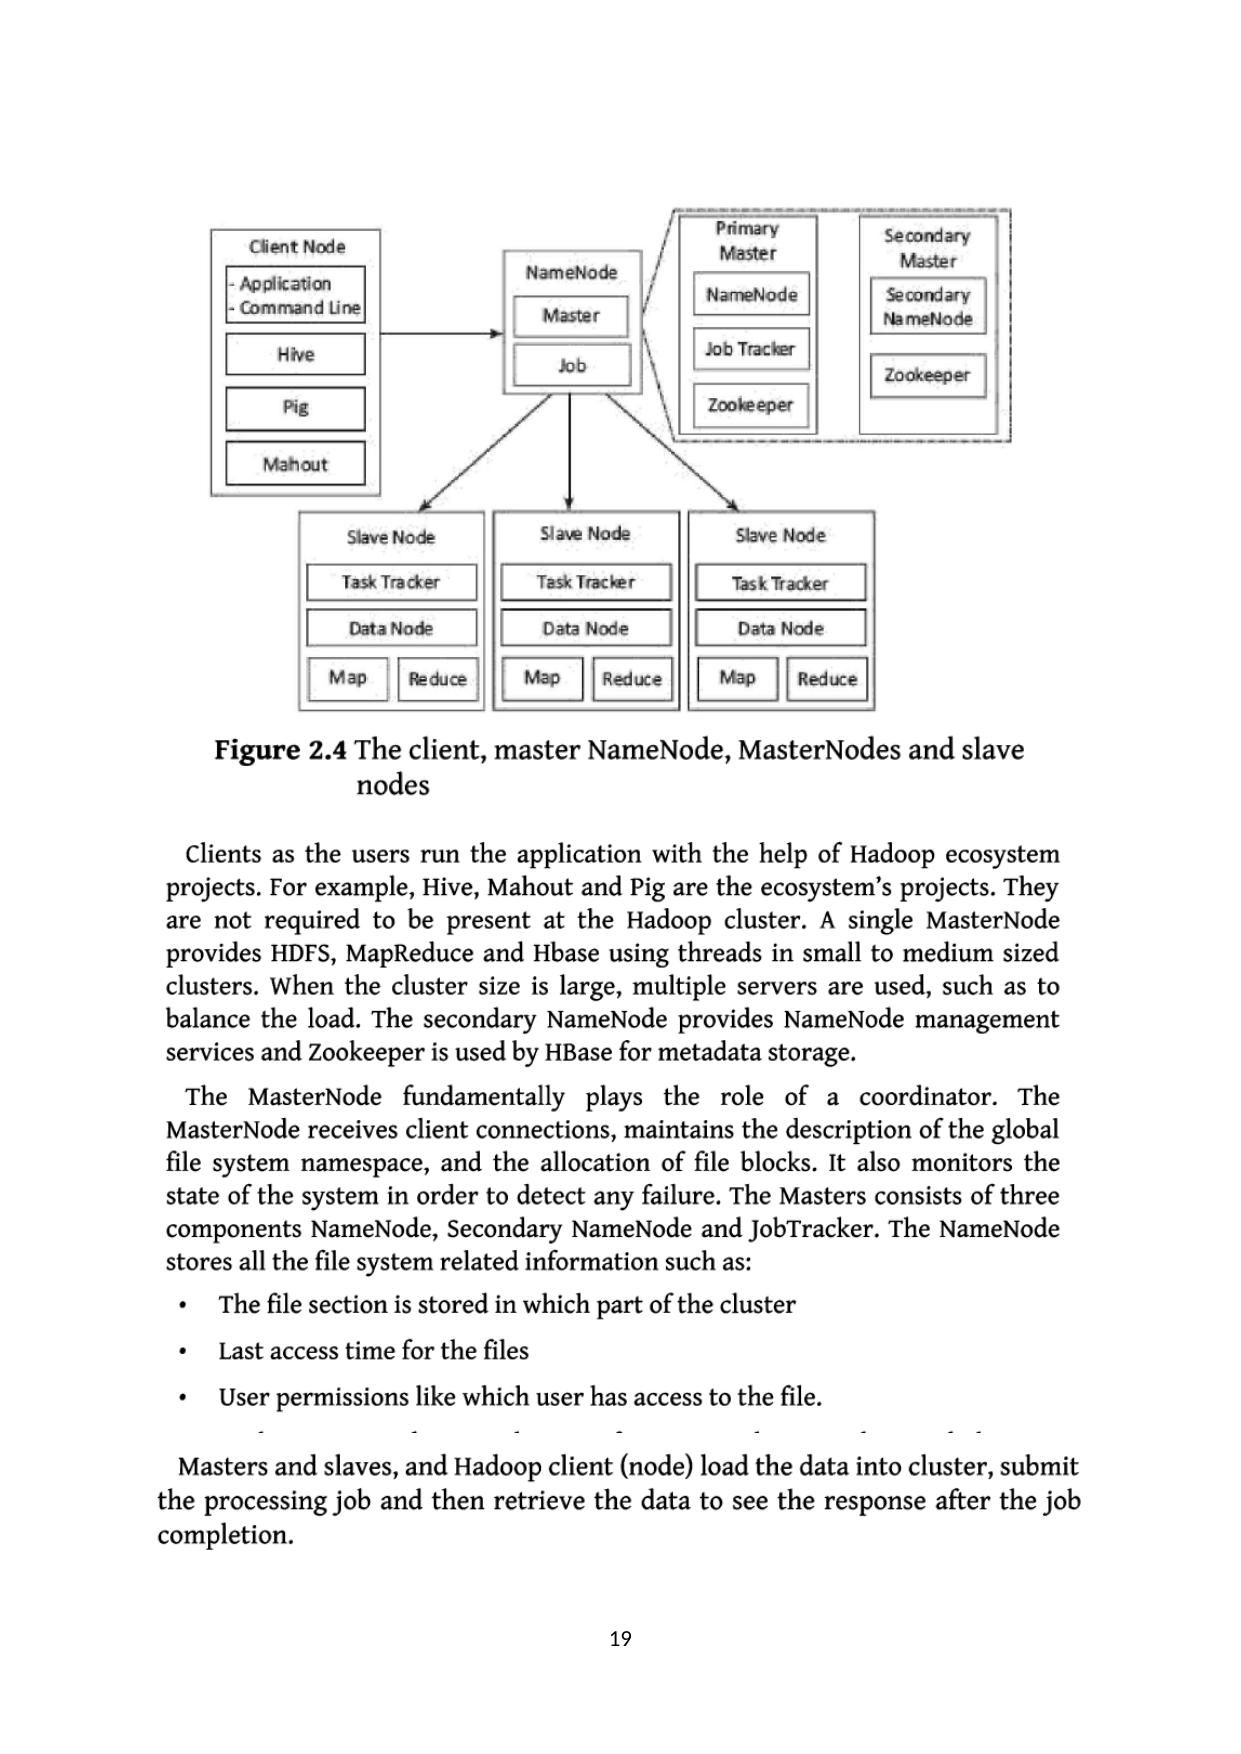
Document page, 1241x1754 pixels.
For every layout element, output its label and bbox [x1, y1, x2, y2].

picture [150, 1451, 1091, 1561]
picture [150, 828, 1091, 1433]
picture [150, 150, 1091, 810]
